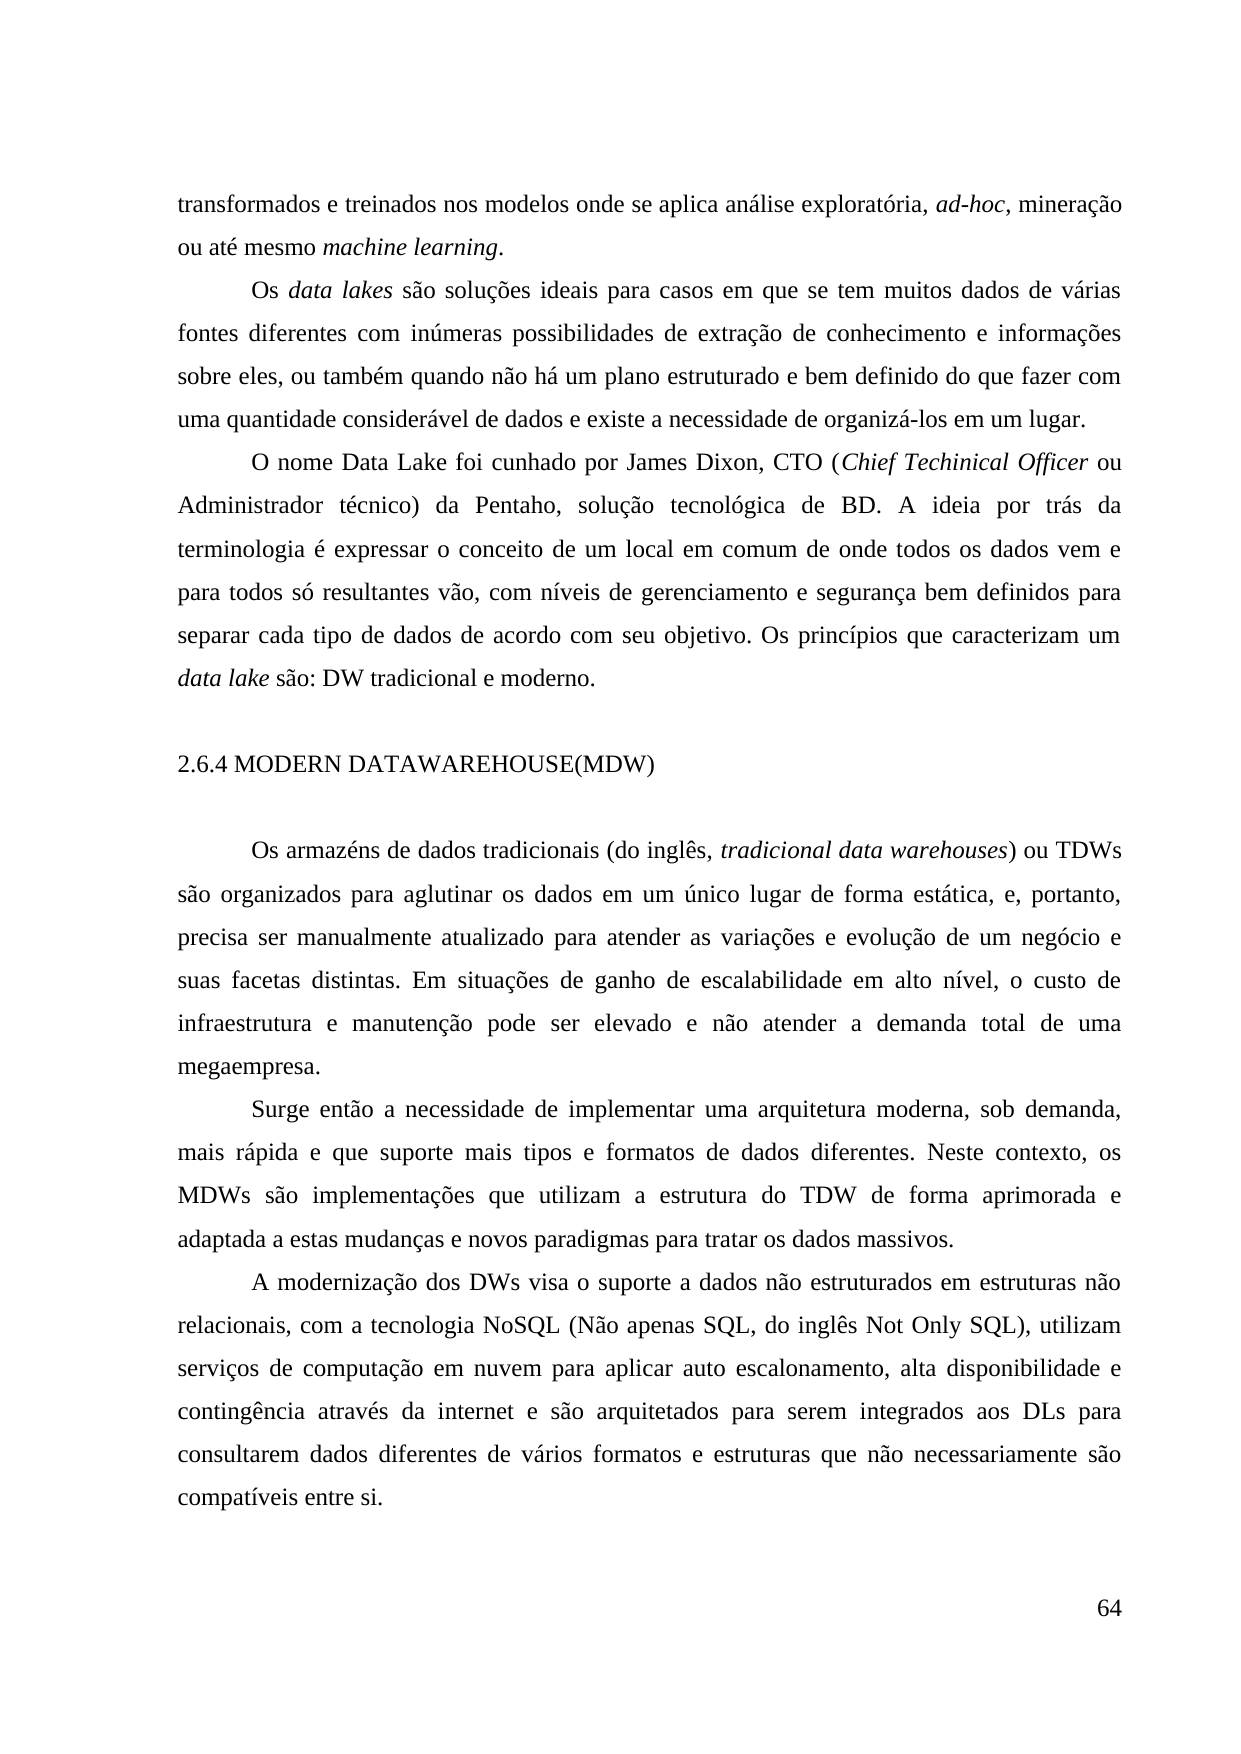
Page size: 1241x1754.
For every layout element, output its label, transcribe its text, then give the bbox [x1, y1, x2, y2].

text O nome Data Lake foi cunhado por James Dixon, CTO (Chief Techinical Officer ou Administrador técnico) da Pentaho, solução tecnológica de BD. A ideia por trás da terminologia é expressar o conceito de um local em comum de onde todos os dados vem e para todos só resultantes vão, com níveis de gerenciamento e segurança bem definidos para separar cada tipo de dados de acordo com seu objetivo. Os princípios que caracterizam um data lake são: DW tradicional e moderno. [177, 447, 1122, 692]
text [177, 189, 1122, 261]
subtitle 2.6.4 MODERN DATAWAREHOUSE(MDW) [177, 749, 1122, 778]
text A modernização dos DWs visa o suporte a dados não estruturados em estruturas não relacionais, com a tecnologia NoSQL (Não apenas SQL, do inglês Not Only SQL), utilizam serviços de computação em nuvem para aplicar auto escalonamento, alta disponibilidade e contingência através da internet e são arquitetados para serem integrados aos DLs para consultarem dados diferentes de vários formatos e estruturas que não necessariamente são compatíveis entre si. [177, 1267, 1122, 1511]
text Os data lakes são soluções ideais para casos em que se tem muitos dados de várias fontes diferentes com inúmeras possibilidades de extração de conhecimento e informações sobre eles, ou também quando não há um plano estruturado e bem definido do que fazer com uma quantidade considerável de dados e existe a necessidade de organizá-los em um lugar. [177, 275, 1122, 433]
text Surge então a necessidade de implementar uma arquitetura moderna, sob demanda, mais rápida e que suporte mais tipos e formatos de dados diferentes. Neste contexto, os MDWs são implementações que utilizam a estrutura do TDW de forma aprimorada e adaptada a estas mudanças e novos paradigmas para tratar os dados massivos. [177, 1094, 1122, 1252]
text Os armazéns de dados tradicionais (do inglês, tradicional data warehouses) ou TDWs são organizados para aglutinar os dados em um único lugar de forma estática, e, portanto, precisa ser manualmente atualizado para atender as variações e evolução de um negócio e suas facetas distintas. Em situações de ganho de escalabilidade em alto nível, o custo de infraestrutura e manutenção pode ser elevado e não atender a demanda total de uma megaempresa. [177, 836, 1122, 1080]
